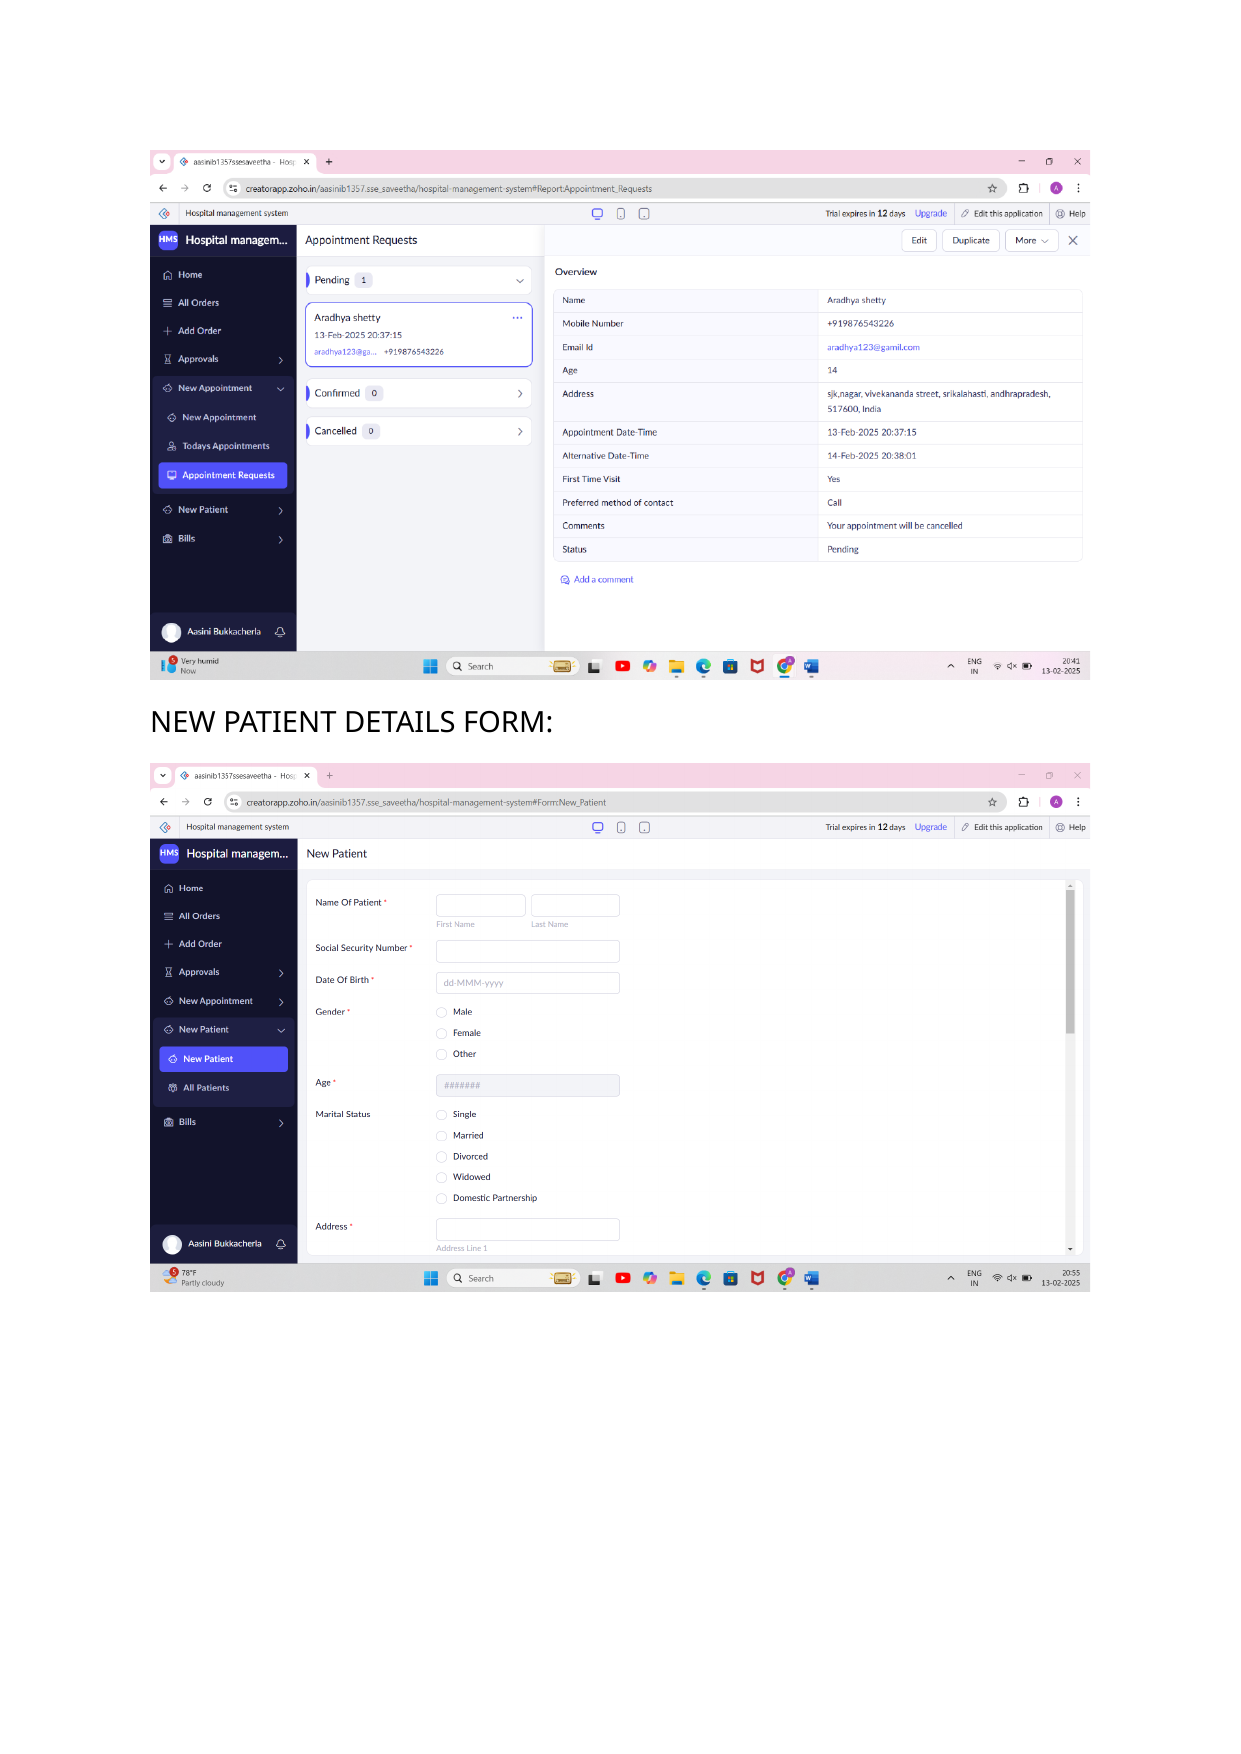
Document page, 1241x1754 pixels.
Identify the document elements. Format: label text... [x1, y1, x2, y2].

picture [150, 150, 1091, 680]
picture [150, 763, 1091, 1292]
text NEW PATIENT DETAILS FORM: [150, 701, 1090, 741]
